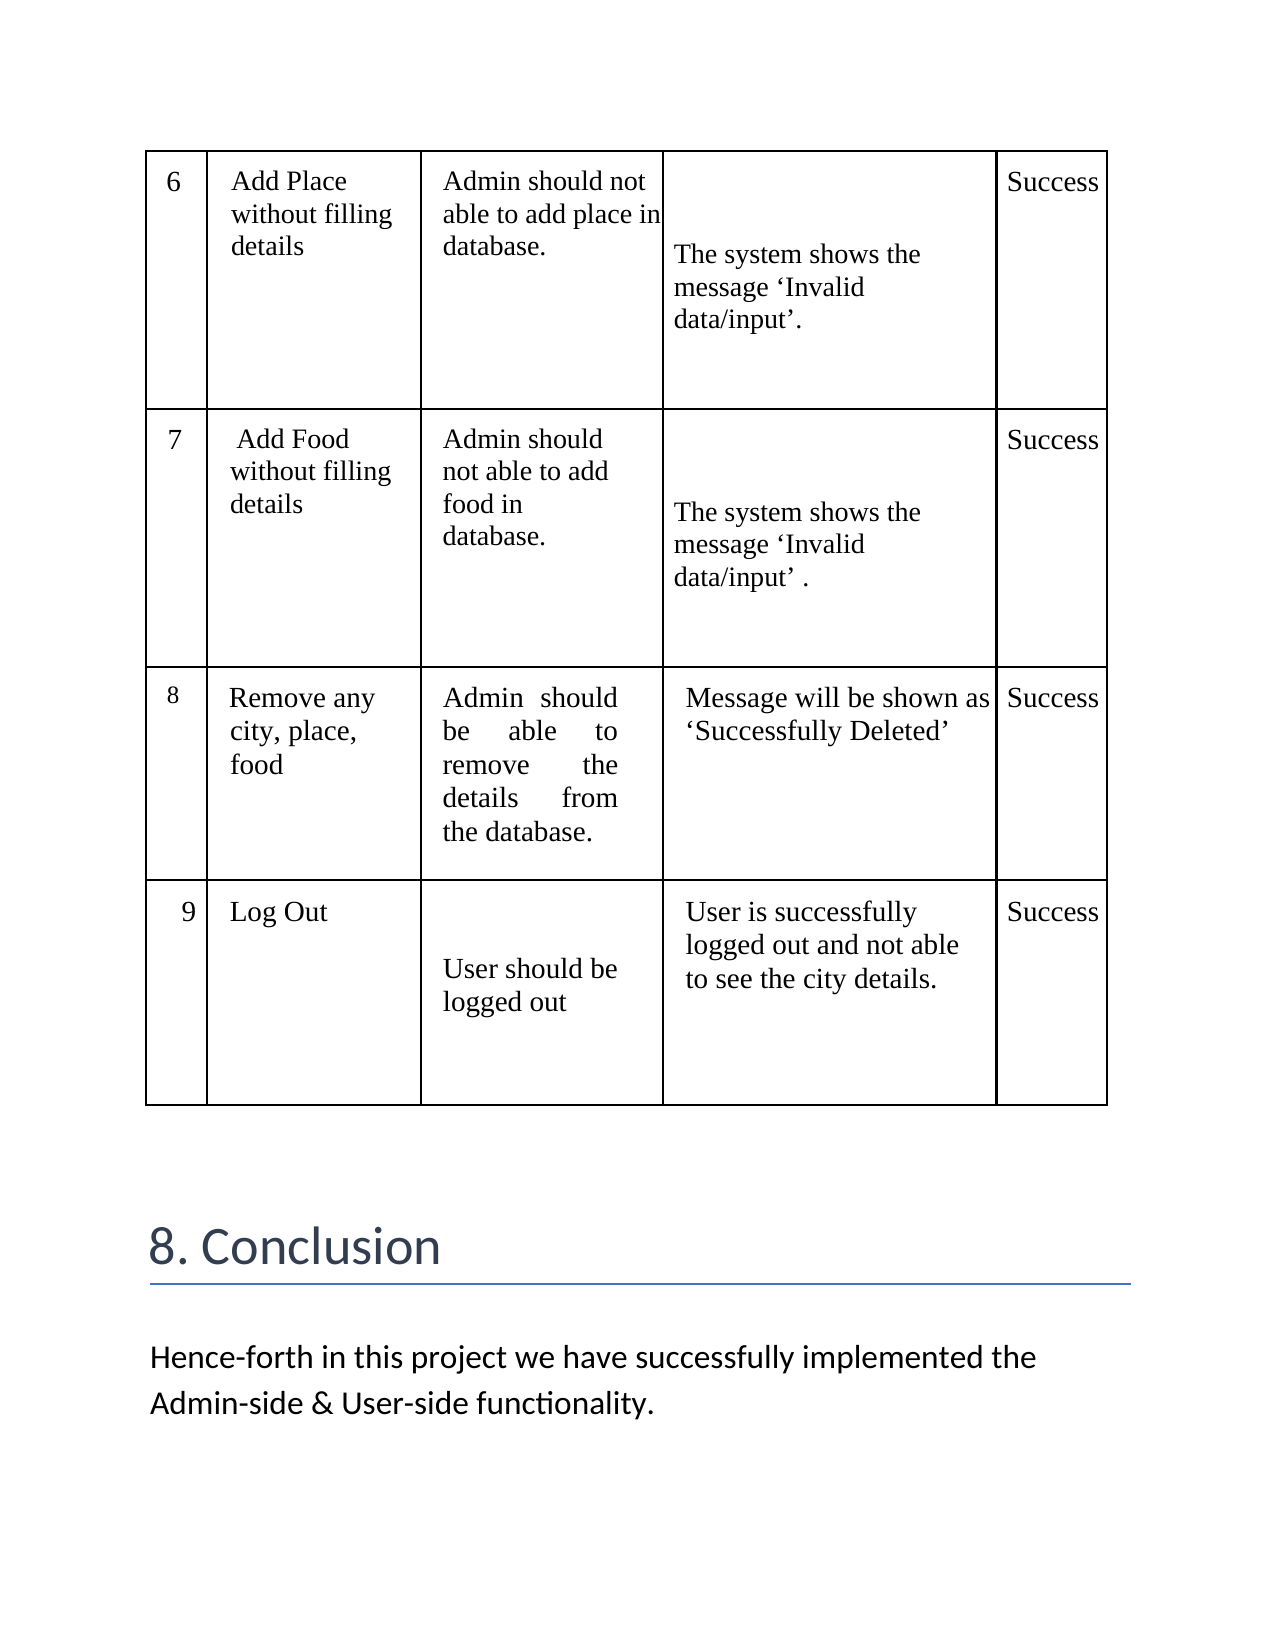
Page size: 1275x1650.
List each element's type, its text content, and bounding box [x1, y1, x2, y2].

table_cell 8 [147, 668, 206, 879]
table_cell Admin should not able to add food in database. [422, 410, 662, 666]
table_cell Admin should be able to remove the details from the database. [422, 668, 662, 879]
table_header Success [998, 152, 1106, 408]
table_cell Success [998, 881, 1106, 1104]
table_cell Success [998, 668, 1106, 879]
table_cell The system shows the message ‘Invalid data/input’ . [664, 410, 995, 666]
table_header The system shows the message ‘Invalid data/input’. [664, 152, 995, 408]
table_header 6 [147, 152, 206, 408]
subtitle 8. Conclusion [148, 1212, 1181, 1278]
table_header Add Place without filling details [208, 152, 420, 408]
table_cell User is successfully logged out and not able to see the city details. [664, 881, 995, 1104]
table_cell Add Food without filling details [208, 410, 420, 666]
table_cell User should be logged out [422, 881, 662, 1104]
table_cell Success [998, 410, 1106, 666]
table_cell 7 [147, 410, 206, 666]
table_cell Log Out [208, 881, 420, 1104]
table_cell Message will be shown as ‘Successfully Deleted’ [664, 668, 995, 879]
table_cell Remove any city, place, food [208, 668, 420, 879]
table_cell 9 [147, 881, 206, 1104]
text Hence-forth in this project we have successfully implemented the Admin-side & User-side functionality. [150, 1336, 1121, 1423]
table_header Admin should not able to add place in database. [422, 152, 662, 408]
